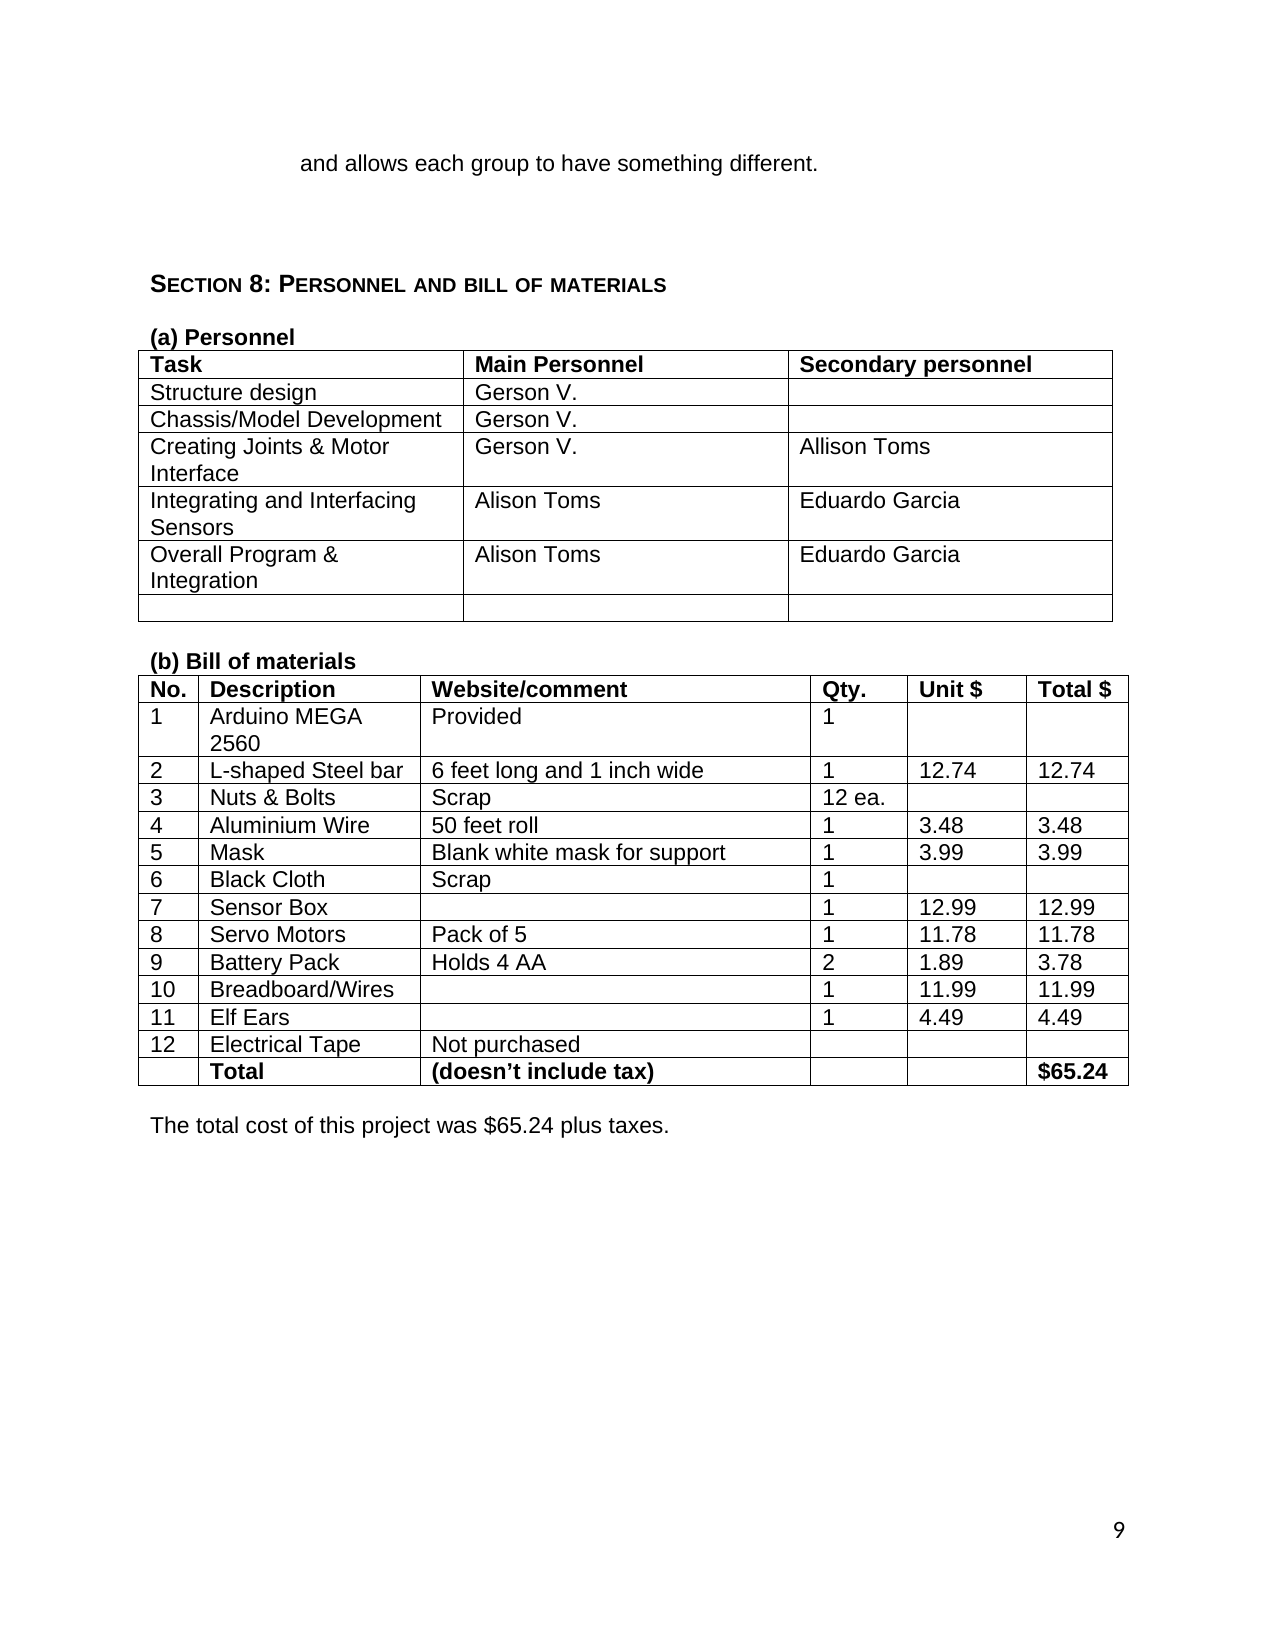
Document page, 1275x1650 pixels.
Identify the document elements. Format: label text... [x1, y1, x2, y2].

table_cell [789, 406, 1112, 432]
table_cell [908, 1031, 1026, 1057]
text The total cost of this project was $65.24 plus taxes. [150, 1112, 1125, 1138]
table_cell 11.78 [1027, 921, 1128, 948]
table_cell 12 ea. [811, 784, 907, 811]
table_cell Sensor Box [199, 894, 420, 920]
table_cell Elf Ears [199, 1004, 420, 1030]
text (b) Bill of materials [150, 648, 1125, 675]
table_cell [811, 1031, 907, 1057]
table_cell Eduardo Garcia [789, 487, 1112, 540]
table_cell Pack of 5 [421, 921, 810, 948]
table_cell 12 [139, 1031, 198, 1057]
table_cell 12.99 [908, 894, 1026, 920]
table_cell 1 [811, 921, 907, 948]
table_cell Provided [421, 703, 810, 756]
table_cell 12.99 [1027, 894, 1128, 920]
table_cell $65.24 [1027, 1058, 1128, 1084]
table_cell Aluminium Wire [199, 812, 420, 838]
table_cell 8 [139, 921, 198, 948]
table_cell 1 [811, 839, 907, 865]
table_cell Arduino MEGA 2560 [199, 703, 420, 756]
table_cell Mask [199, 839, 420, 865]
table_cell Servo Motors [199, 921, 420, 948]
table_header Main Personnel [464, 351, 788, 377]
table_cell [908, 1058, 1026, 1084]
table_cell [421, 894, 810, 920]
table_cell 1 [811, 976, 907, 1002]
table_header Secondary personnel [789, 351, 1112, 377]
table_cell Eduardo Garcia [789, 541, 1112, 593]
table_cell Total [199, 1058, 420, 1084]
table_cell 50 feet roll [421, 812, 810, 838]
table_cell Allison Toms [789, 433, 1112, 486]
table_cell [1027, 784, 1128, 811]
table_cell Gerson V. [464, 406, 788, 432]
table_cell Alison Toms [464, 487, 788, 540]
table_cell Creating Joints & Motor Interface [139, 433, 463, 486]
table_cell [1027, 866, 1128, 893]
table_cell 4 [139, 812, 198, 838]
table_cell 1.89 [908, 949, 1026, 975]
table_cell 6 feet long and 1 inch wide [421, 757, 810, 783]
table_cell 1 [139, 703, 198, 756]
table_cell Blank white mask for support [421, 839, 810, 865]
table_header Website/comment [421, 676, 810, 702]
table_cell 3.48 [908, 812, 1026, 838]
table_cell L-shaped Steel bar [199, 757, 420, 783]
table_cell Scrap [421, 866, 810, 893]
table_cell 7 [139, 894, 198, 920]
table_cell 3 [139, 784, 198, 811]
title Section 8: Personnel and bill of materials [150, 269, 1125, 297]
table_cell [811, 1058, 907, 1084]
table_cell 3.48 [1027, 812, 1128, 838]
table_cell 11 [139, 1004, 198, 1030]
table_cell [908, 703, 1026, 756]
table_cell Structure design [139, 379, 463, 405]
table_cell [789, 379, 1112, 405]
table_cell Overall Program & Integration [139, 541, 463, 593]
table_cell Scrap [421, 784, 810, 811]
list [262, 150, 1125, 176]
table_cell [789, 595, 1112, 621]
table_cell 2 [811, 949, 907, 975]
table_header No. [139, 676, 198, 702]
table_cell 1 [811, 866, 907, 893]
table_cell 1 [811, 812, 907, 838]
table_cell 3.99 [908, 839, 1026, 865]
table_header Qty. [811, 676, 907, 702]
table_cell [1027, 703, 1128, 756]
table_cell Alison Toms [464, 541, 788, 593]
table_cell [1027, 1031, 1128, 1057]
table_header Description [199, 676, 420, 702]
text (a) Personnel [150, 324, 1125, 350]
table_cell 11.99 [1027, 976, 1128, 1002]
table_cell 1 [811, 1004, 907, 1030]
table_cell 4.49 [908, 1004, 1026, 1030]
table_cell [421, 976, 810, 1002]
table_cell 4.49 [1027, 1004, 1128, 1030]
table_cell Integrating and Interfacing Sensors [139, 487, 463, 540]
table_cell (doesn’t include tax) [421, 1058, 810, 1084]
table_cell 5 [139, 839, 198, 865]
table_cell [421, 1004, 810, 1030]
table_cell Electrical Tape [199, 1031, 420, 1057]
table_cell [908, 784, 1026, 811]
table_cell Gerson V. [464, 433, 788, 486]
table_cell [139, 1058, 198, 1084]
table_cell 11.78 [908, 921, 1026, 948]
table_cell 11.99 [908, 976, 1026, 1002]
table_header Unit $ [908, 676, 1026, 702]
table_cell 6 [139, 866, 198, 893]
table_cell 1 [811, 894, 907, 920]
table_cell Breadboard/Wires [199, 976, 420, 1002]
table_cell Battery Pack [199, 949, 420, 975]
table_cell [139, 595, 463, 621]
table_header Task [139, 351, 463, 377]
table_cell 1 [811, 703, 907, 756]
table_cell Nuts & Bolts [199, 784, 420, 811]
table_cell 12.74 [908, 757, 1026, 783]
table_cell 3.99 [1027, 839, 1128, 865]
table_cell 10 [139, 976, 198, 1002]
table_cell 2 [139, 757, 198, 783]
table_cell [908, 866, 1026, 893]
table_cell [464, 595, 788, 621]
table_header Total $ [1027, 676, 1128, 702]
table_cell 9 [139, 949, 198, 975]
table_cell Black Cloth [199, 866, 420, 893]
table_cell Gerson V. [464, 379, 788, 405]
table_cell 3.78 [1027, 949, 1128, 975]
table_cell Chassis/Model Development [139, 406, 463, 432]
table_cell 1 [811, 757, 907, 783]
table_cell 12.74 [1027, 757, 1128, 783]
table_cell Holds 4 AA [421, 949, 810, 975]
table_cell Not purchased [421, 1031, 810, 1057]
